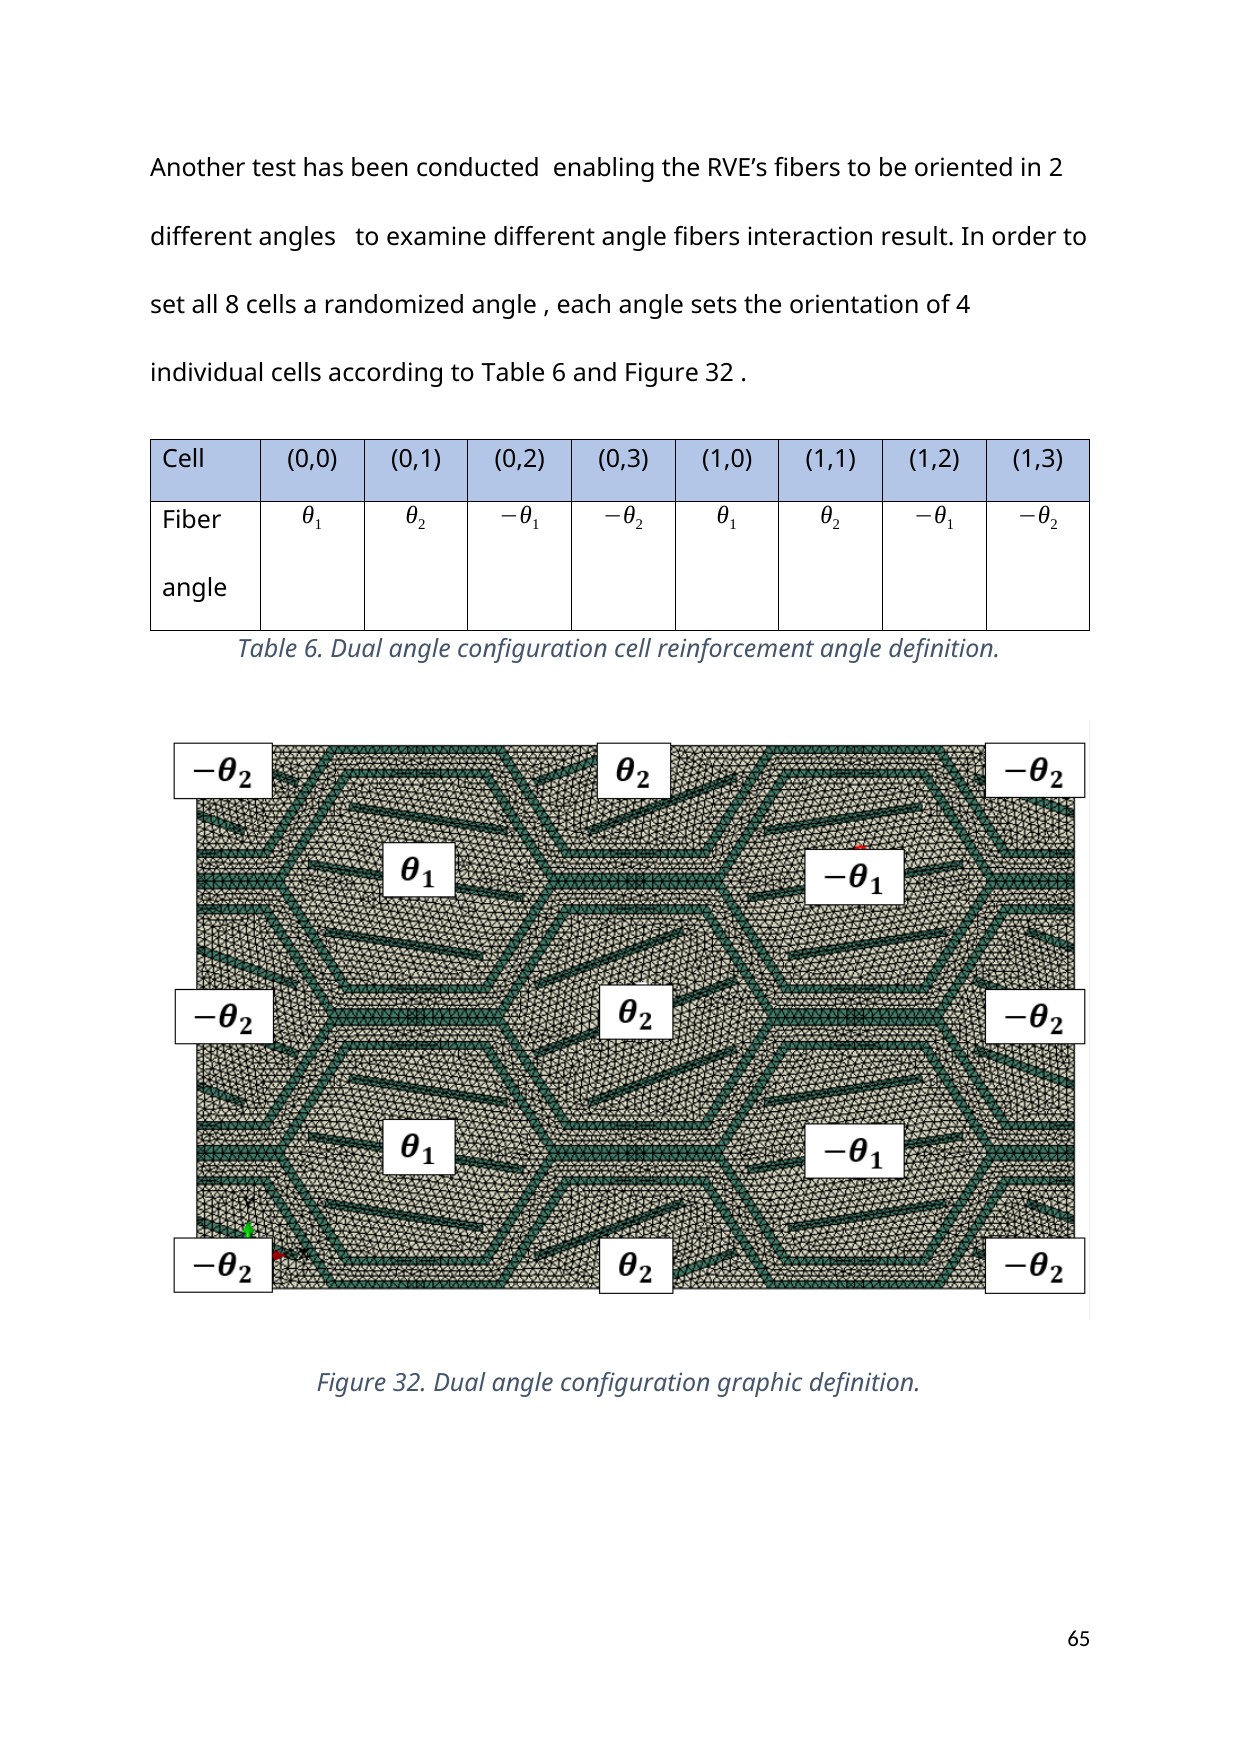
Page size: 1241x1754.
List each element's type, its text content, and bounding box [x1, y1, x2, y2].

table_cell Fiber angle [151, 502, 260, 630]
text Table 6. Dual angle configuration cell reinforcement angle definition. [150, 631, 1090, 665]
table_header (1,1) [779, 440, 882, 501]
table_cell [572, 502, 675, 630]
table_header (1,0) [676, 440, 778, 501]
table_header (0,1) [365, 440, 467, 501]
table_cell [468, 502, 571, 630]
table_cell [261, 502, 364, 630]
table_cell [365, 502, 467, 630]
table_header (0,0) [261, 440, 364, 501]
text Figure 32. Dual angle configuration graphic definition. [150, 1364, 1090, 1398]
table_cell [676, 502, 778, 630]
table_header (0,3) [572, 440, 675, 501]
text Another test has been conducted enabling the RVE’s fibers to be oriented in 2 different angles to examine different angle fibers interaction result. In order to set all 8 cells a randomized angle , each angle sets the orientation of 4 individual cells according to Table 6 and Figure 30 . [150, 150, 1090, 388]
table_header (1,3) [987, 440, 1089, 501]
table_cell [779, 502, 882, 630]
table_header (1,2) [883, 440, 986, 501]
picture [150, 720, 1091, 1320]
table_header (0,2) [468, 440, 571, 501]
table_cell [987, 502, 1089, 630]
table_header Cell [151, 440, 260, 501]
table_cell [883, 502, 986, 630]
